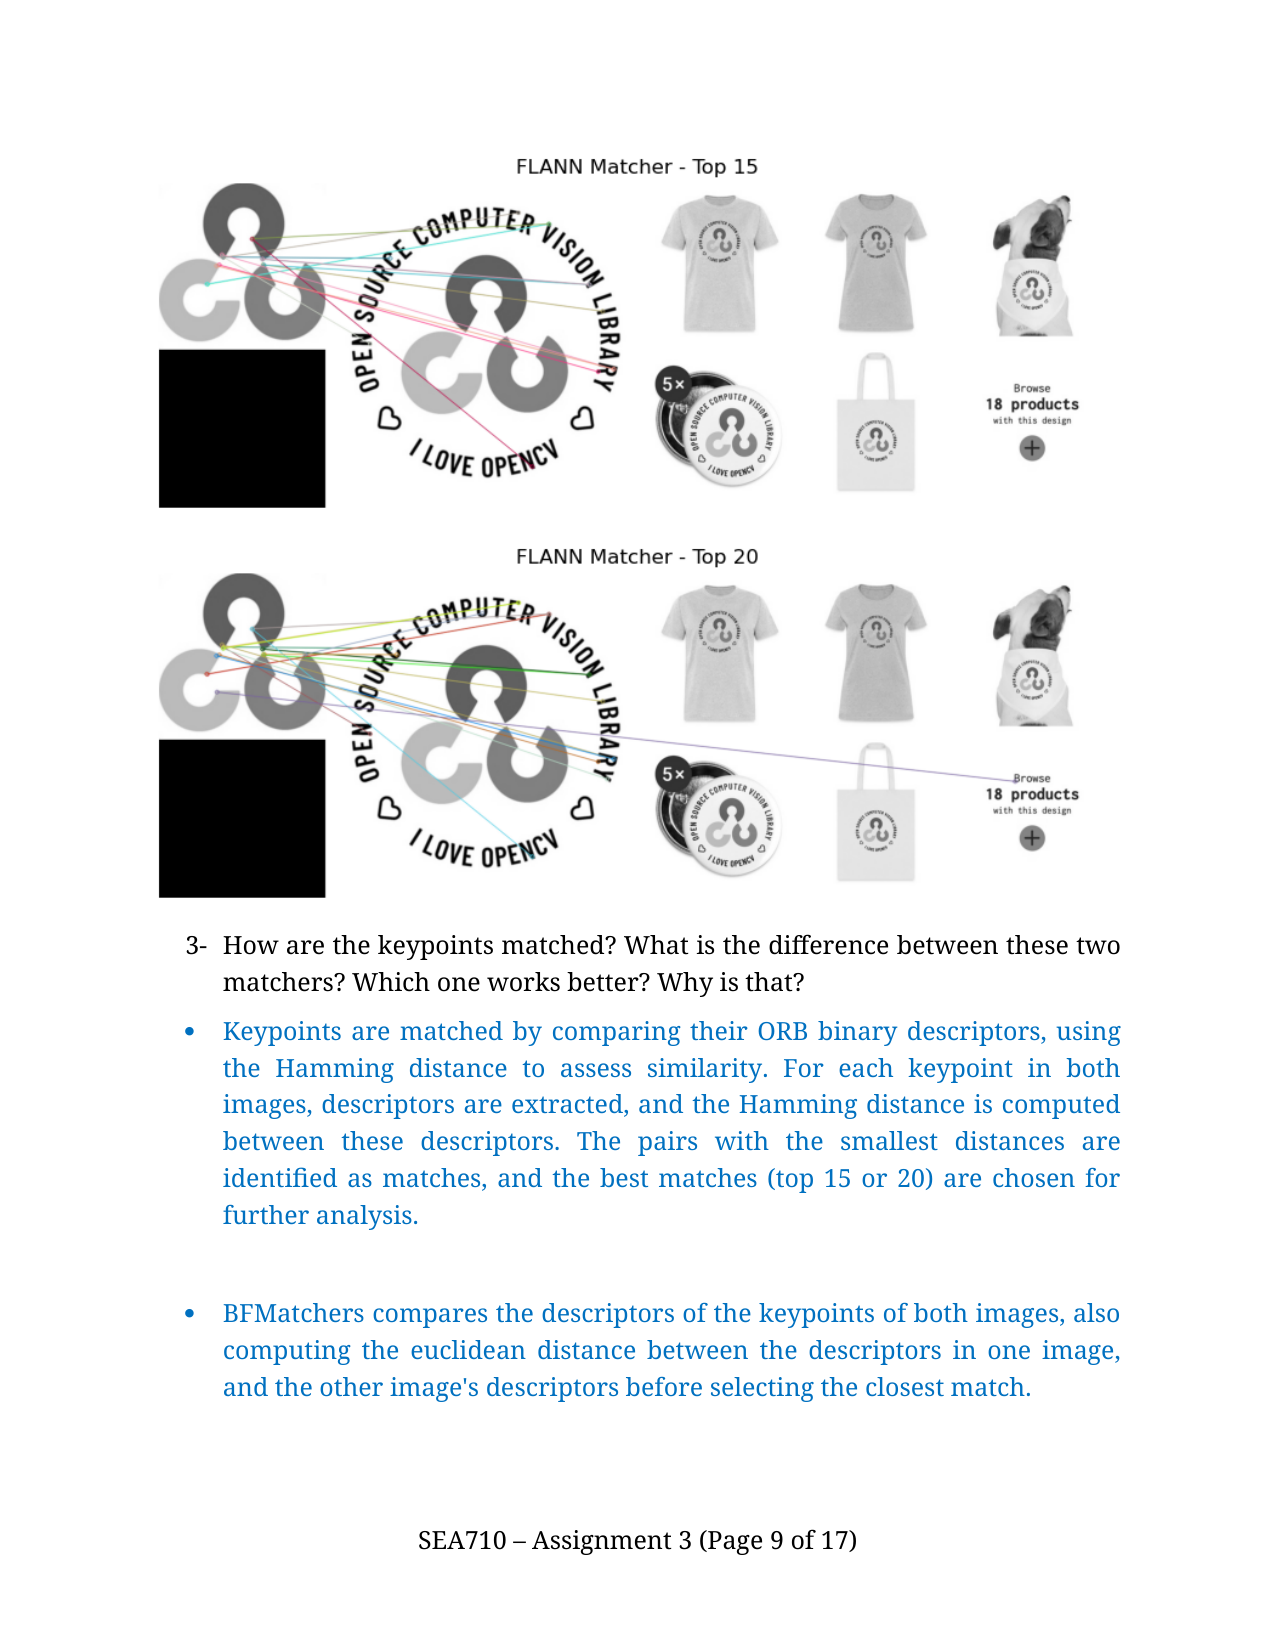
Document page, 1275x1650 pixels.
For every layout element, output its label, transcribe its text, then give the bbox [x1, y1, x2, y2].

picture [147, 537, 1128, 910]
list How are the keypoints matched? What is the difference between these two matchers? Which one works better? Why is that? [185, 927, 1122, 998]
list Keypoints are matched by comparing their ORB binary descriptors, using the Hamming distance to assess similarity. For each keypoint in both images, descriptors are extracted, and the Hamming distance is computed between these descriptors. The pairs with the smallest distances are identified as matches, and the best matches (top 15 or 20) are chosen for further analysis. [185, 1013, 1122, 1231]
picture [147, 147, 1128, 520]
list BFMatchers compares the descriptors of the keypoints of both images, also computing the euclidean distance between the descriptors in one image, and the other image's descriptors before selecting the closest match. [185, 1296, 1122, 1403]
